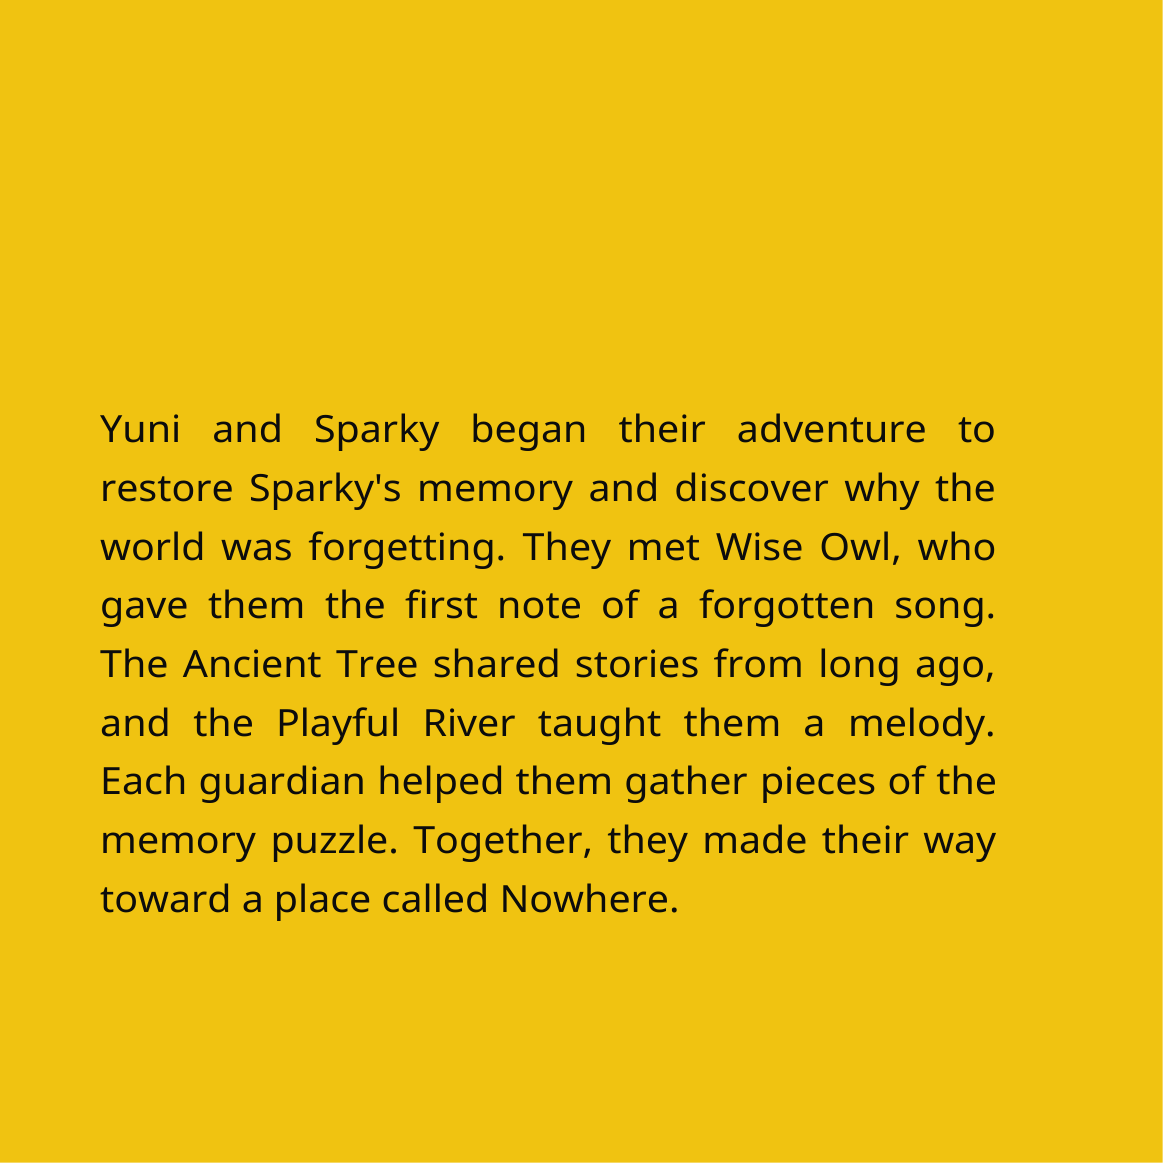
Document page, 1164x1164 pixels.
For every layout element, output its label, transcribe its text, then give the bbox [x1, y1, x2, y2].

text Yuni and Sparky began their adventure to restore Sparky's memory and discover why the world was forgetting. They met Wise Owl, who gave them the first note of a forgotten song. The Ancient Tree shared stories from long ago, and the Playful River taught them a melody. Each guardian helped them gather pieces of the memory puzzle. Together, they made their way toward a place called Nowhere. [100, 403, 997, 923]
